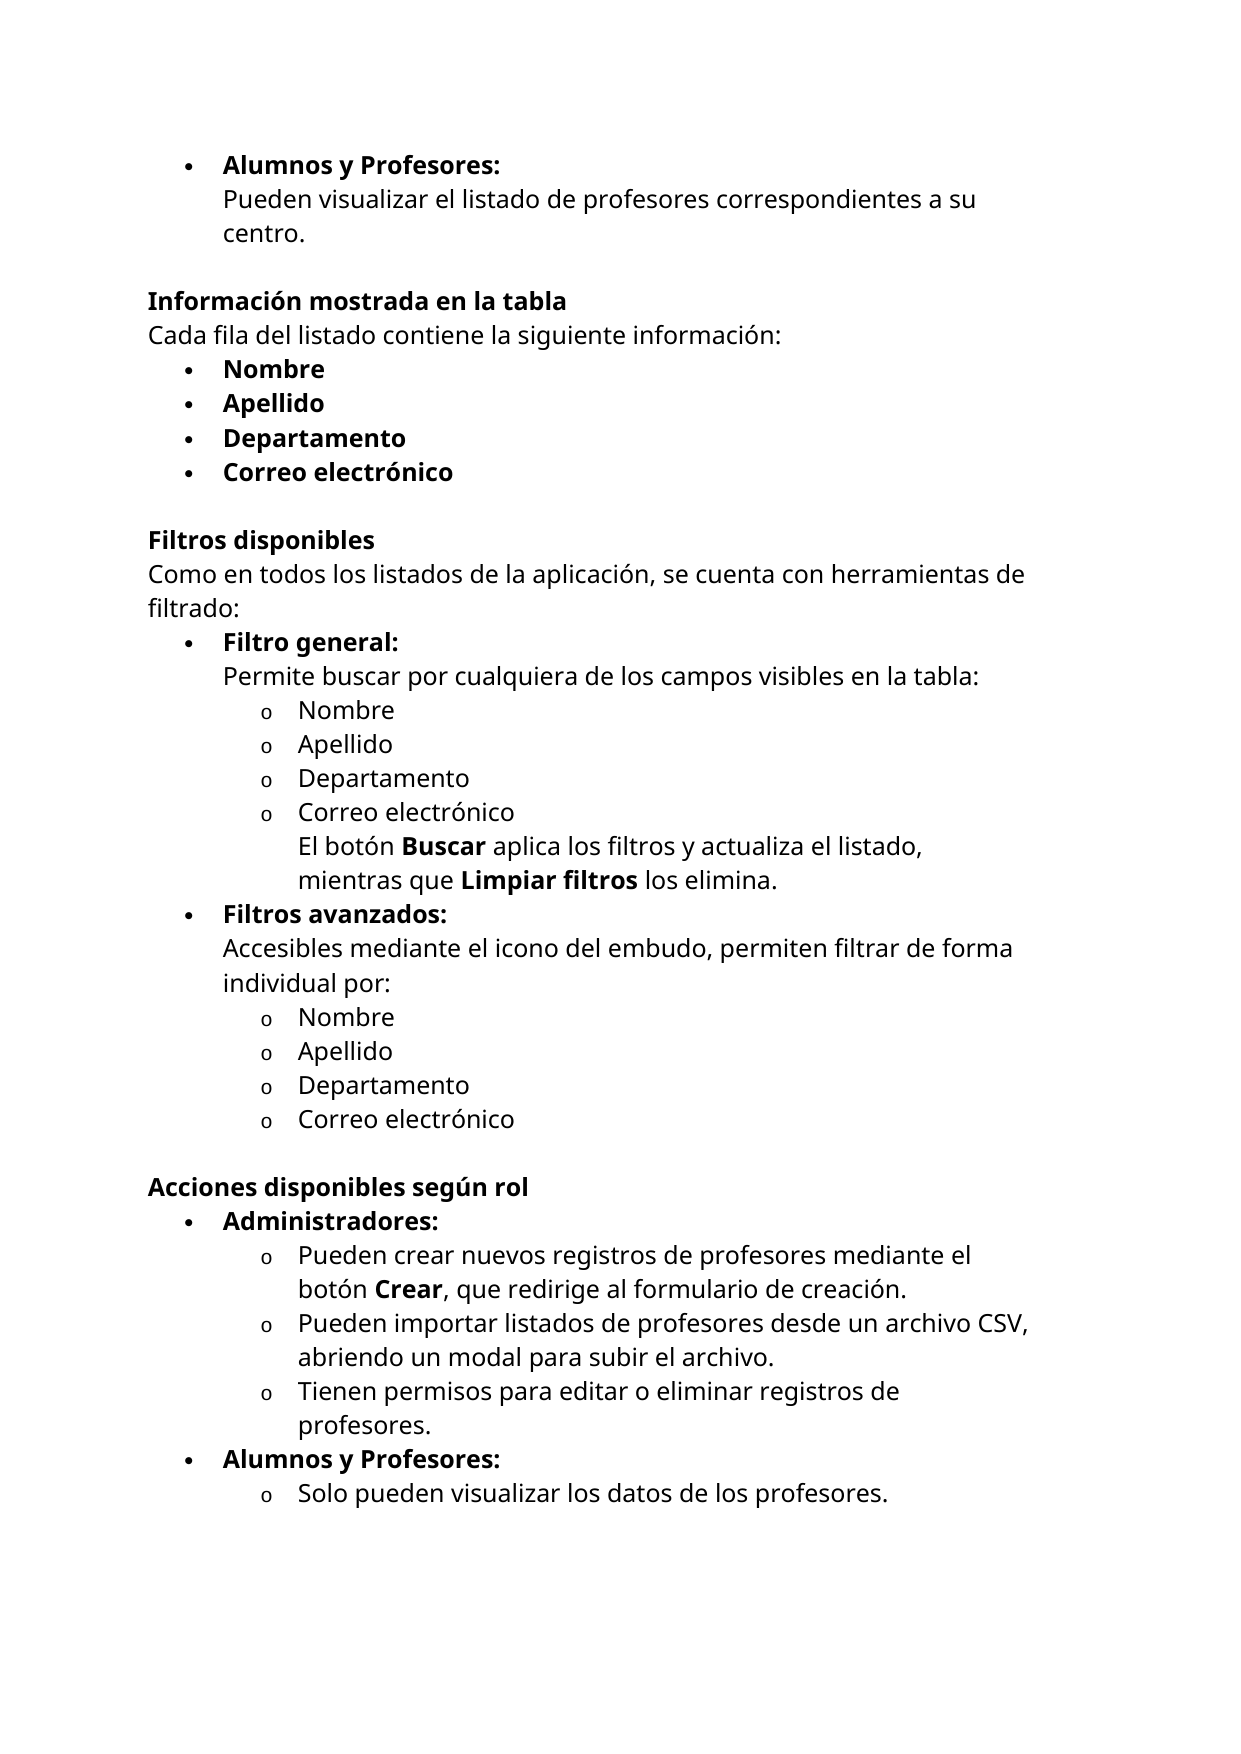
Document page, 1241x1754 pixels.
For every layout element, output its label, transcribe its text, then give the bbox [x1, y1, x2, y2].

list Apellido [185, 386, 1033, 420]
list Nombre [260, 999, 1033, 1033]
list Correo electrónico [185, 454, 1033, 488]
text Cada fila del listado contiene la siguiente información: [148, 318, 1033, 352]
list Correo electrónico El botón Buscar aplica los filtros y actualiza el listado, mientras que Limpiar filtros los elimina. [260, 795, 1033, 897]
list Correo electrónico [260, 1101, 1033, 1136]
list Solo pueden visualizar los datos de los profesores. [260, 1476, 1033, 1510]
list Pueden crear nuevos registros de profesores mediante el botón Crear, que redirige al formulario de creación. [260, 1238, 1033, 1306]
list Departamento [260, 761, 1033, 795]
text Filtros disponibles [148, 522, 1033, 556]
list Departamento [185, 420, 1033, 454]
text Información mostrada en la tabla [148, 284, 1033, 318]
list Filtros avanzados: Accesibles mediante el icono del embudo, permiten filtrar de forma individual por: [185, 897, 1033, 999]
list Alumnos y Profesores: Pueden visualizar el listado de profesores correspondientes a su centro. [185, 148, 1033, 250]
list Administradores: [185, 1204, 1033, 1238]
list Pueden importar listados de profesores desde un archivo CSV, abriendo un modal para subir el archivo. [260, 1306, 1033, 1374]
list Alumnos y Profesores: [185, 1442, 1033, 1476]
list Apellido [260, 1033, 1033, 1067]
list Apellido [260, 727, 1033, 761]
list Nombre [185, 352, 1033, 386]
list Departamento [260, 1067, 1033, 1101]
text Acciones disponibles según rol [148, 1169, 1033, 1204]
list Filtro general: Permite buscar por cualquiera de los campos visibles en la tabla: [185, 624, 1033, 693]
list Tienen permisos para editar o eliminar registros de profesores. [260, 1374, 1033, 1442]
list Nombre [260, 693, 1033, 727]
text Como en todos los listados de la aplicación, se cuenta con herramientas de filtrado: [148, 556, 1033, 624]
